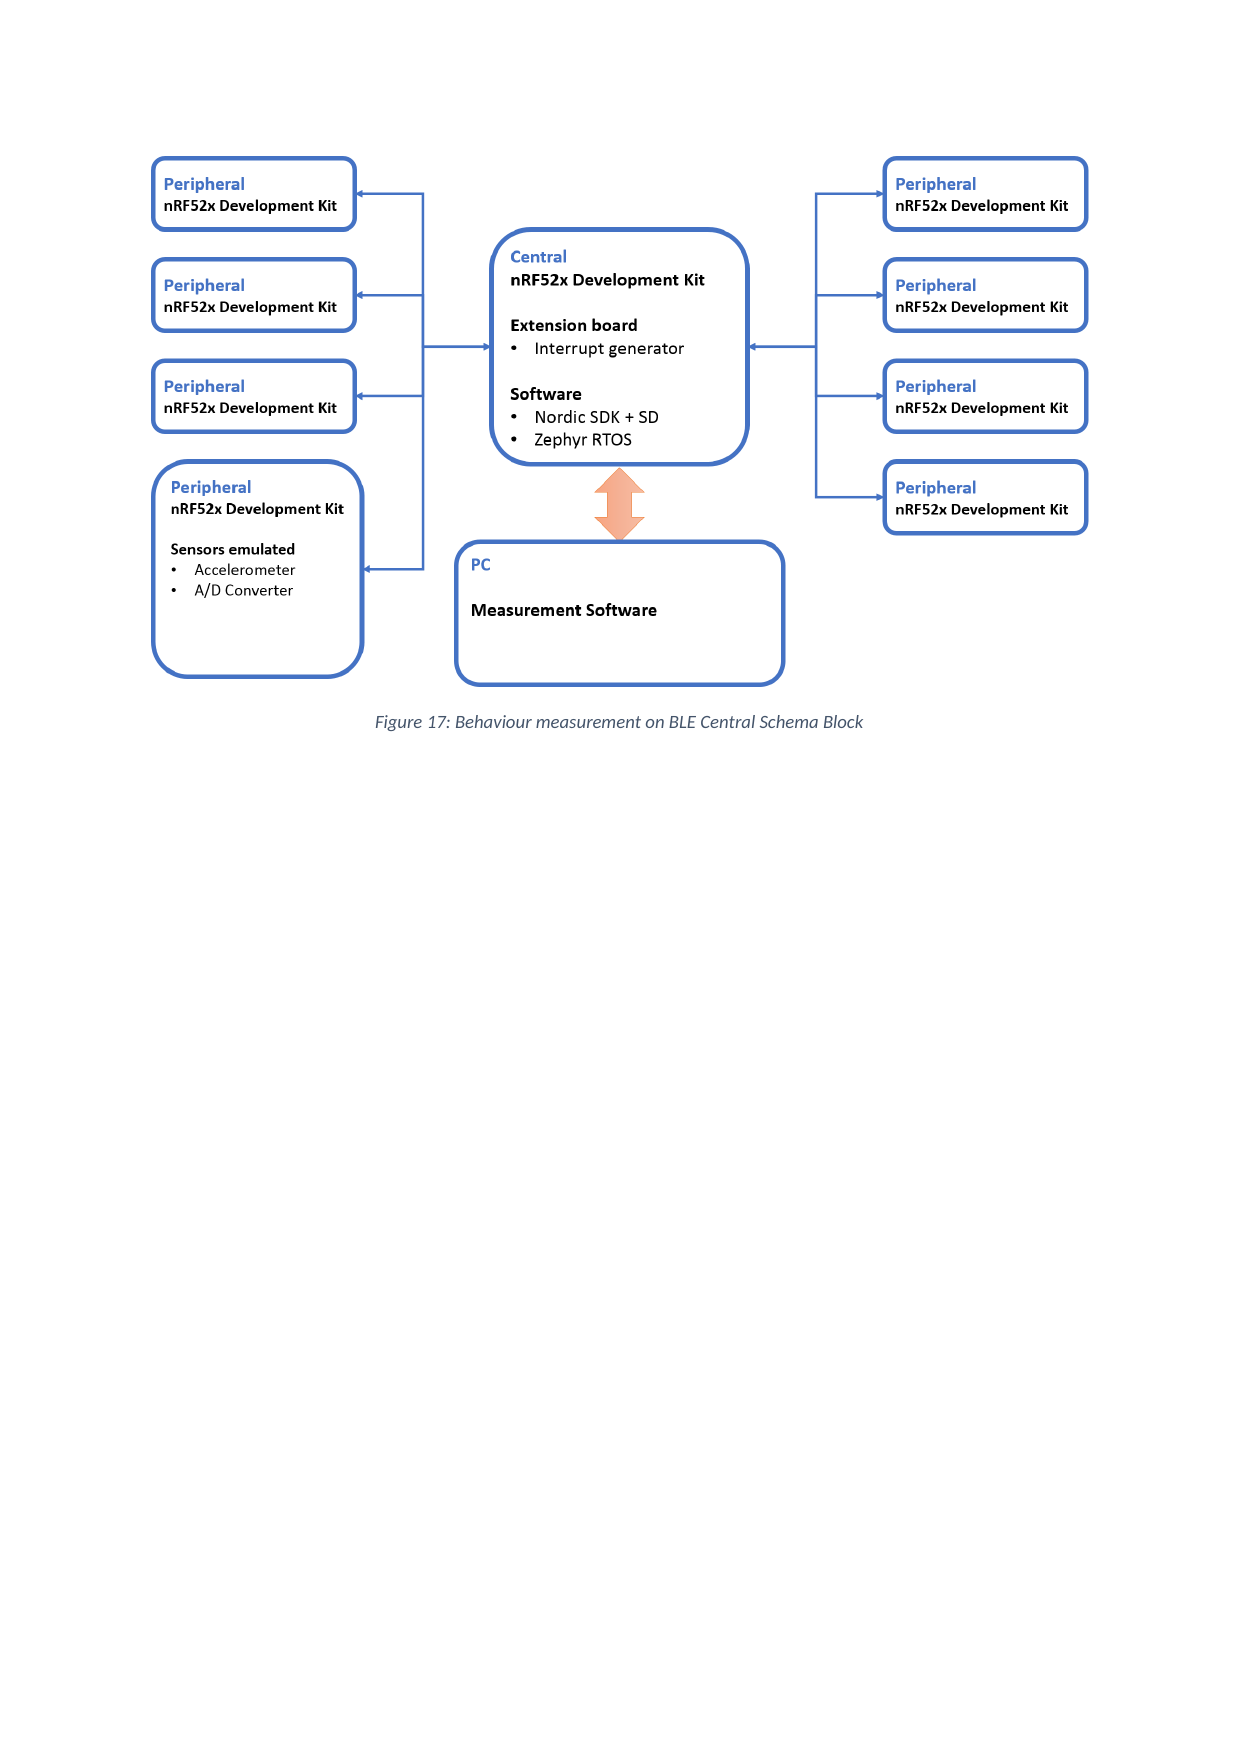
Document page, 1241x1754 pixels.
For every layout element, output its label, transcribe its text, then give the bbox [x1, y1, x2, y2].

text Figure 17: Behaviour measurement on BLE Central Schema Block [148, 711, 1093, 733]
picture [147, 147, 1093, 692]
